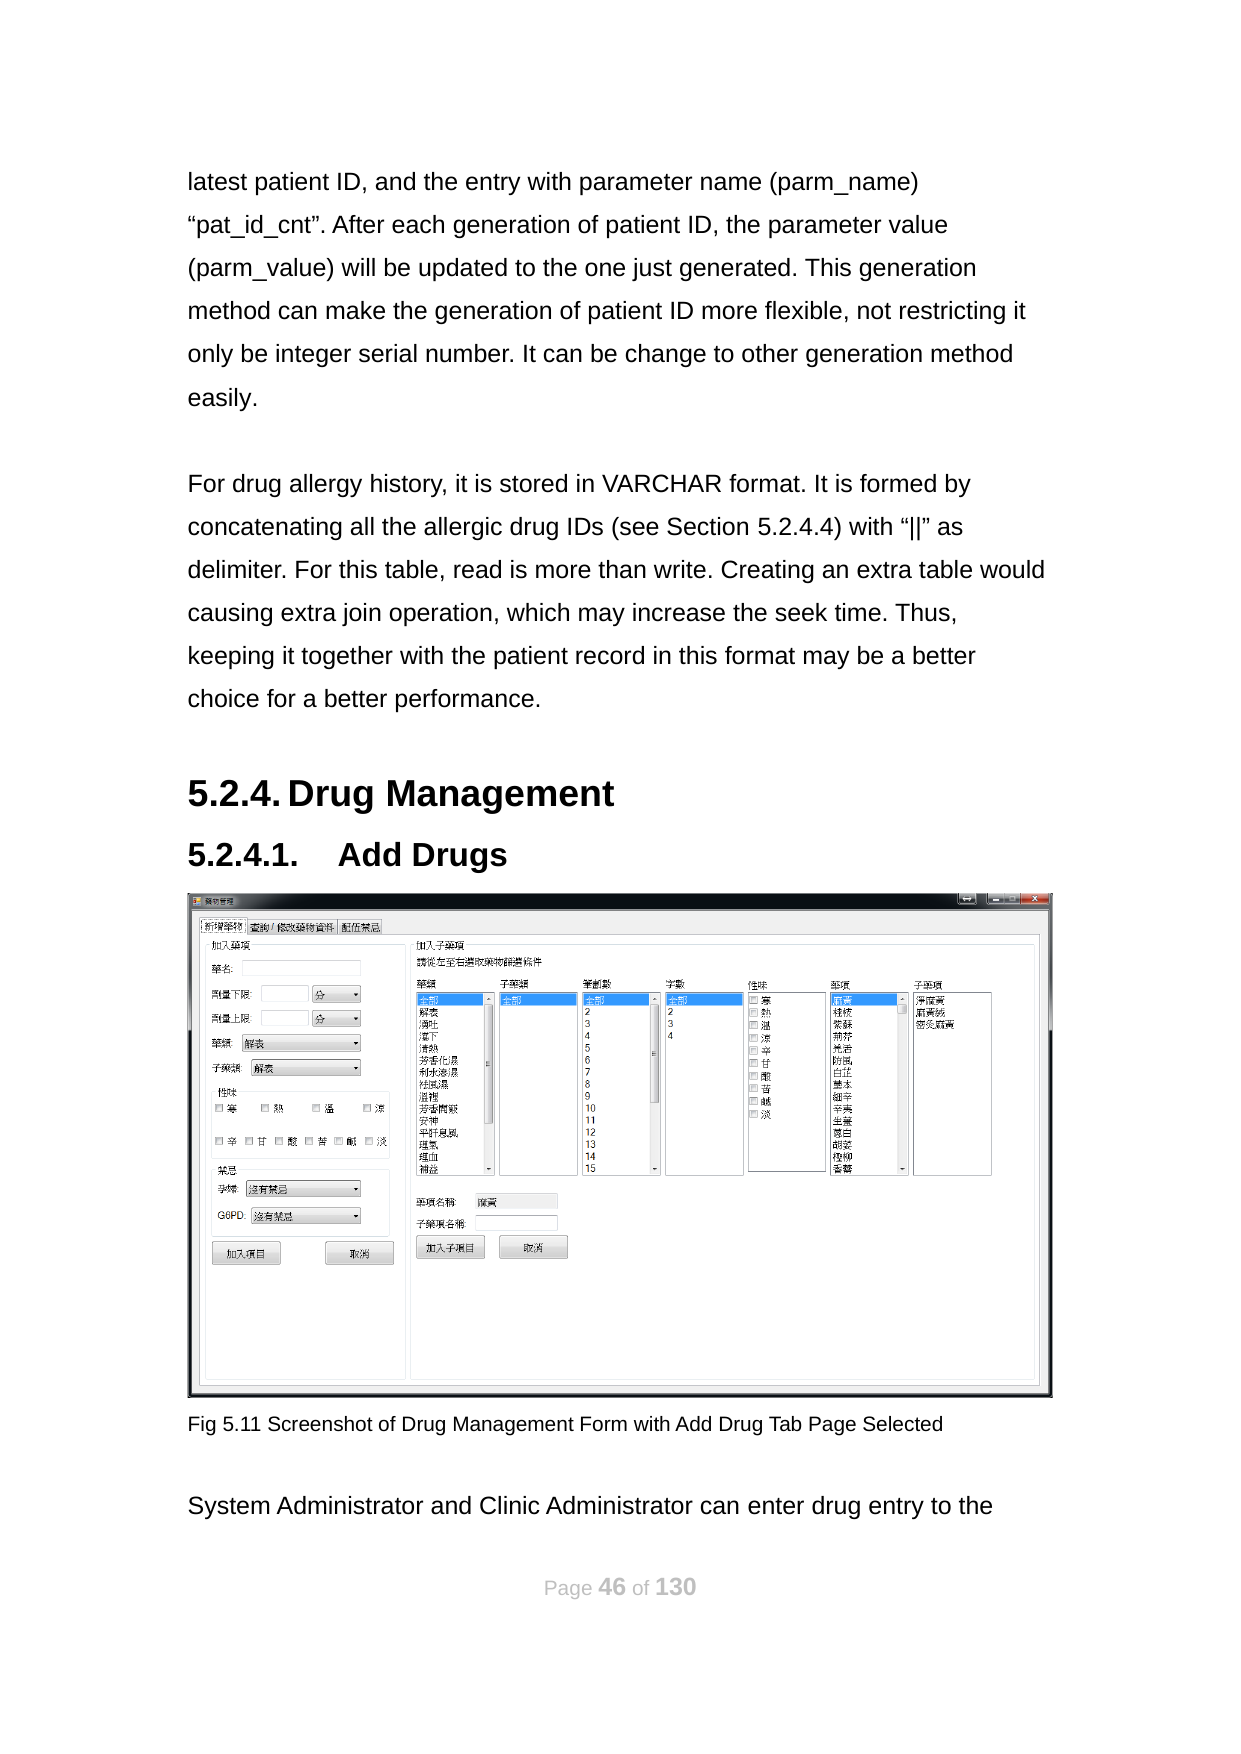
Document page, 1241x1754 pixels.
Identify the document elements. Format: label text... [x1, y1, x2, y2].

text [187, 1491, 1053, 1520]
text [187, 167, 1053, 411]
picture [187, 893, 1053, 1398]
subtitle Drug Management [187, 771, 1053, 814]
subtitle Add Drugs [187, 835, 1053, 874]
text For drug allergy history, it is stored in VARCHAR format. It is formed by concatenating all the allergic drug IDs (see Section 5.2.4.4) with “||” as delimiter. For this table, read is more than write. Creating an extra table would causing extra join operation, which may increase the seek time. Thus, keeping it together with the patient record in this format may be a better choice for a better performance. [187, 469, 1053, 713]
